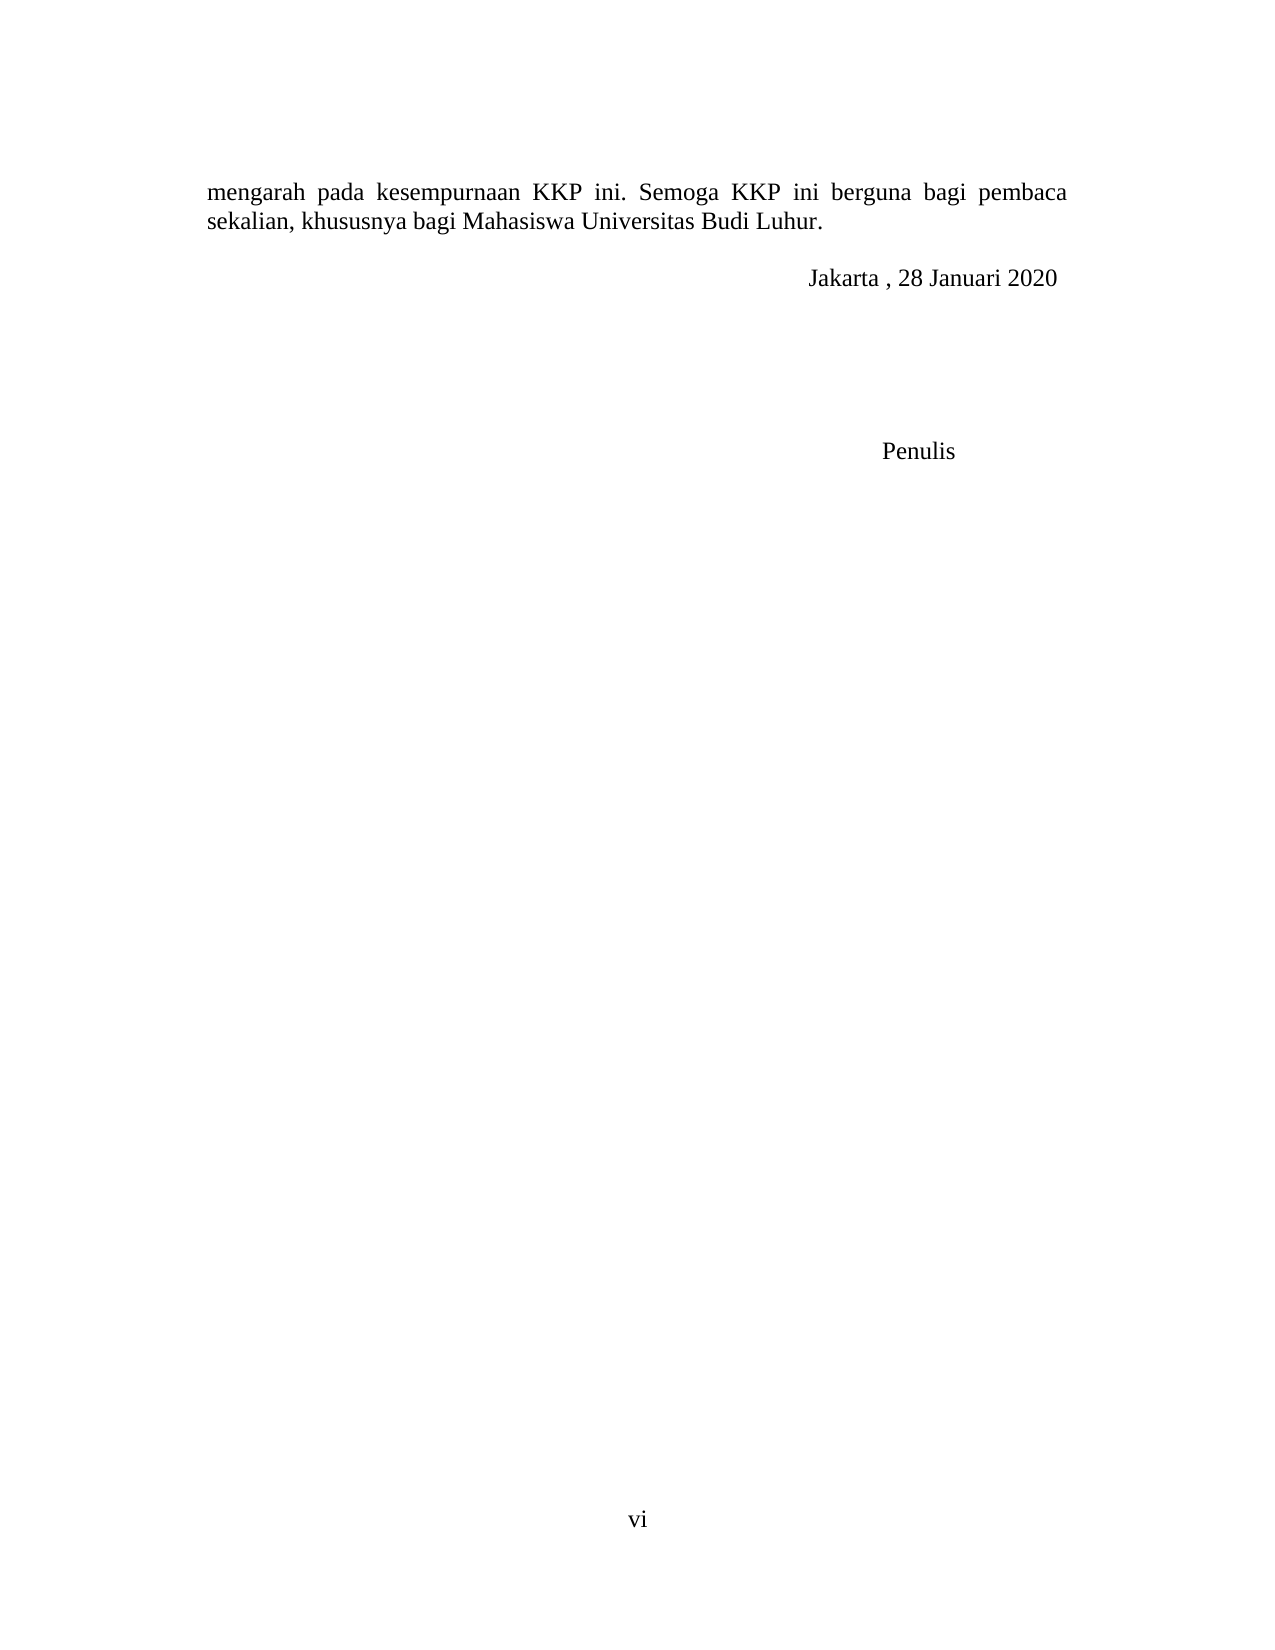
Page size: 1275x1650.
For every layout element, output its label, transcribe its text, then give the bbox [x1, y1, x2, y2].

text Penulis [882, 436, 1068, 465]
text Jakarta , 28 Januari 2020 [797, 263, 1068, 292]
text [207, 177, 1068, 235]
